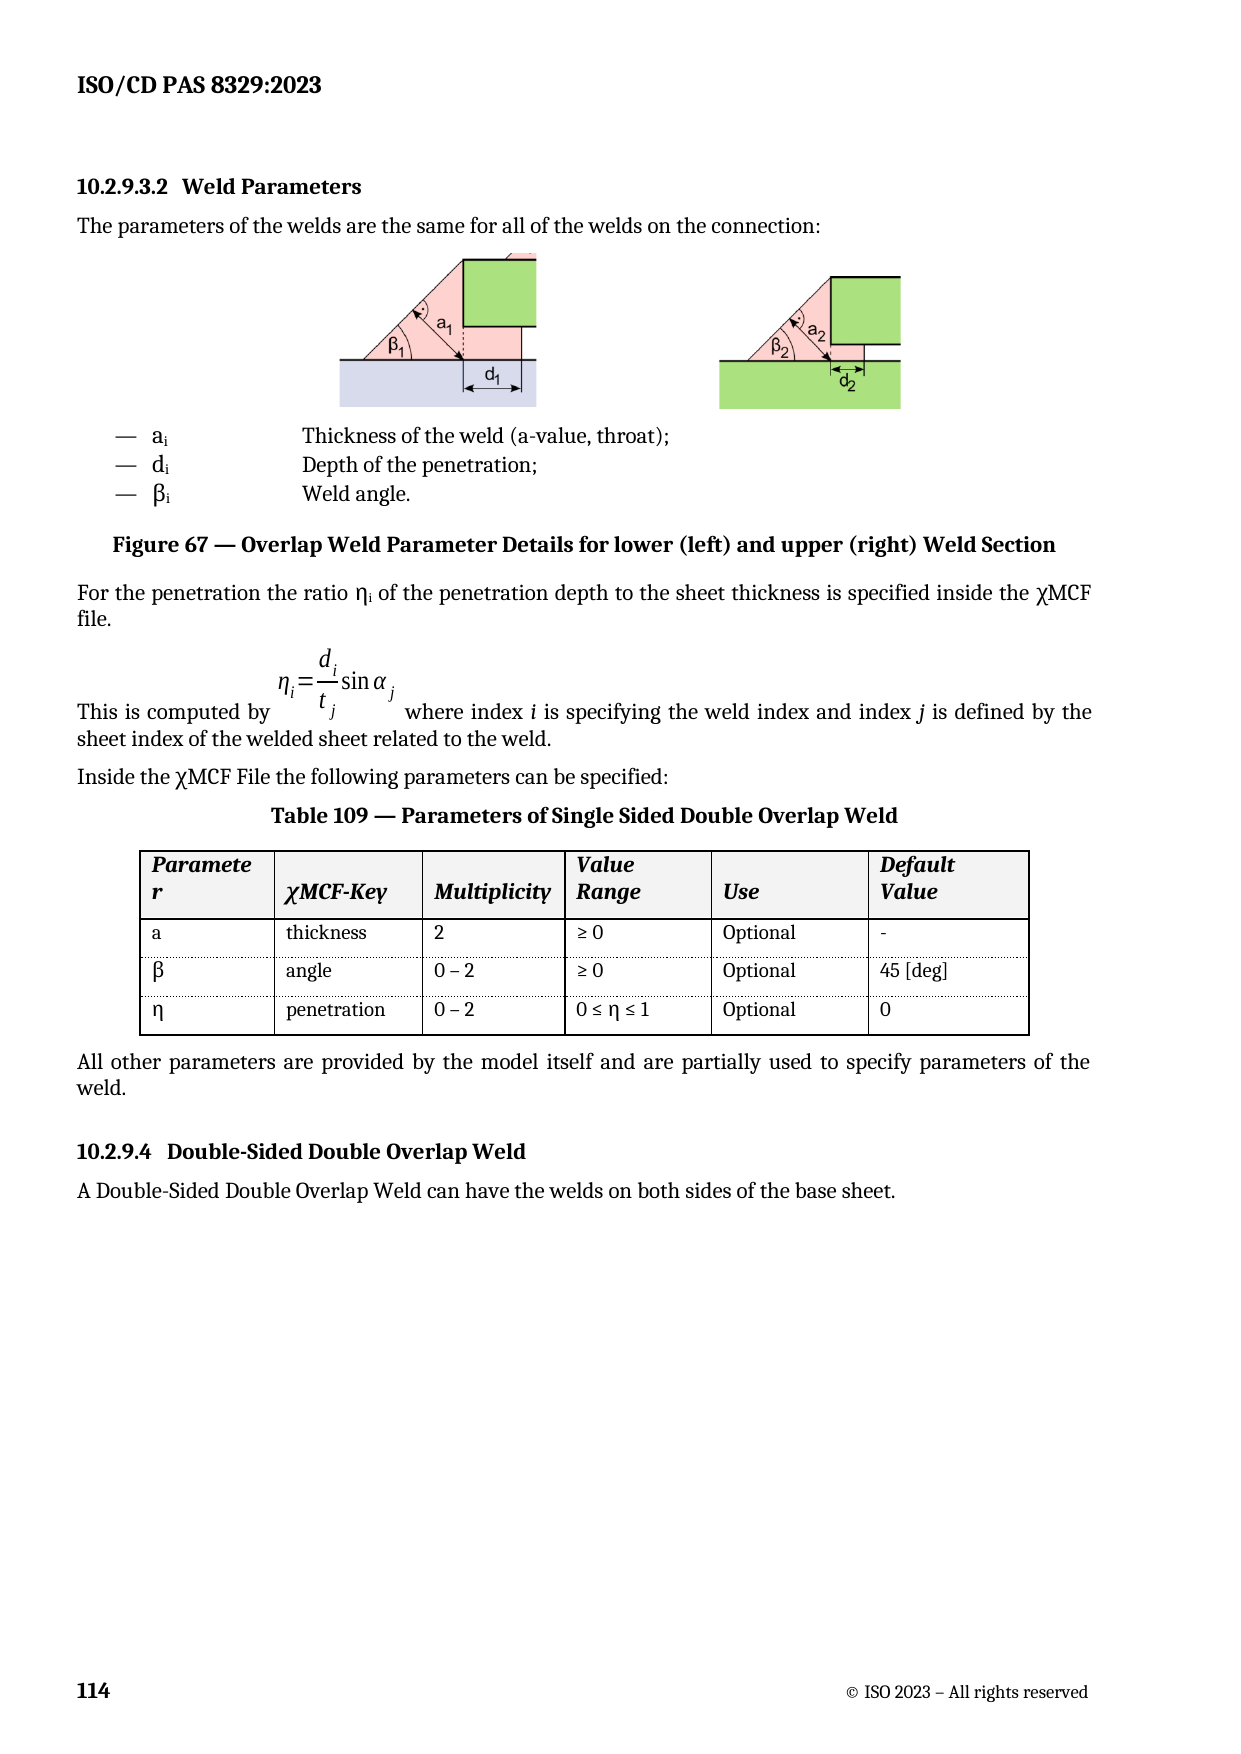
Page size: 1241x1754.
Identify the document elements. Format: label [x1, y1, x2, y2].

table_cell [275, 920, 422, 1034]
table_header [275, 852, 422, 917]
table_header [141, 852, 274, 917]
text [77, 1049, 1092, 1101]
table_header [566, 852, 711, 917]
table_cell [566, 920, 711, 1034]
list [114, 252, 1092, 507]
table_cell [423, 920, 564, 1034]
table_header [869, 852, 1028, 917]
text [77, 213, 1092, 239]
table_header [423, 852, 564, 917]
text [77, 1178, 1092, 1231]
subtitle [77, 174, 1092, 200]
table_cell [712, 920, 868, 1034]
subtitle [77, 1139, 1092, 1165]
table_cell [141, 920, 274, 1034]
picture [719, 276, 901, 409]
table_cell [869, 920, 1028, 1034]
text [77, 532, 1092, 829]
picture [339, 253, 537, 407]
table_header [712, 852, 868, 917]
